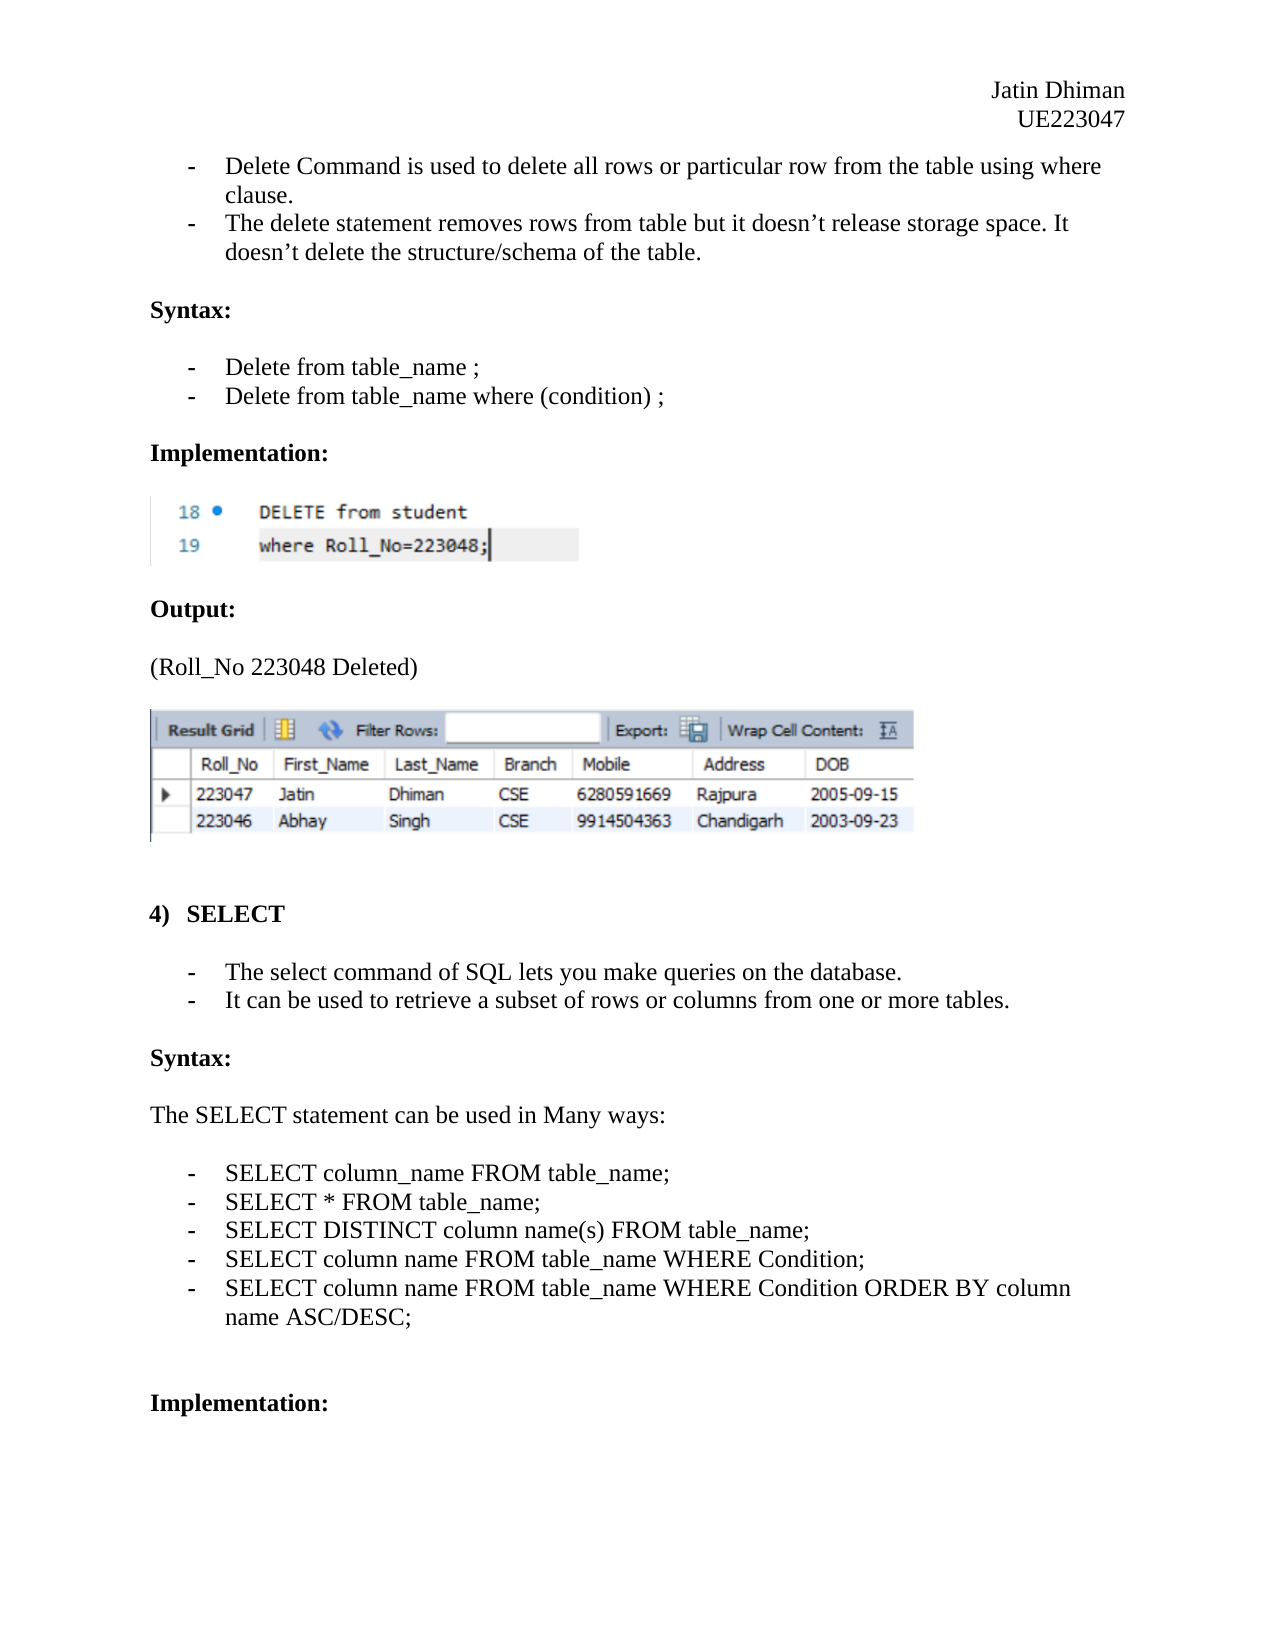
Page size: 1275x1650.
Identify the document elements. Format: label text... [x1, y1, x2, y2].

list Delete from table_name ; [187, 352, 1125, 381]
text (Roll_No 223048 Deleted) [150, 652, 1125, 681]
list SELECT DISTINCT column name(s) FROM table_name; [187, 1216, 1125, 1244]
list Delete Command is used to delete all rows or particular row from the table using where clause. [187, 151, 1125, 208]
list SELECT [149, 899, 1125, 928]
list SELECT column_name FROM table_name; [187, 1158, 1125, 1187]
picture [150, 496, 580, 566]
list It can be used to retrieve a subset of rows or columns from one or more tables. [187, 986, 1125, 1014]
text Implementation: [150, 1388, 1125, 1417]
list SELECT column name FROM table_name WHERE Condition ORDER BY column name ASC/DESC; [187, 1273, 1125, 1331]
text Output: [150, 594, 1125, 623]
list SELECT column name FROM table_name WHERE Condition; [187, 1244, 1125, 1273]
list Delete from table_name where (condition) ; [187, 381, 1125, 410]
picture [150, 709, 914, 842]
list The select command of SQL lets you make queries on the database. [187, 957, 1125, 986]
list The delete statement removes rows from table but it doesn’t release storage space. It doesn’t delete the structure/schema of the table. [187, 208, 1125, 266]
text The SELECT statement can be used in Many ways: [150, 1101, 1125, 1129]
list SELECT * FROM table_name; [187, 1187, 1125, 1216]
text Syntax: [150, 1043, 1125, 1072]
text Syntax: [150, 295, 1125, 323]
text Implementation: [150, 438, 1125, 467]
